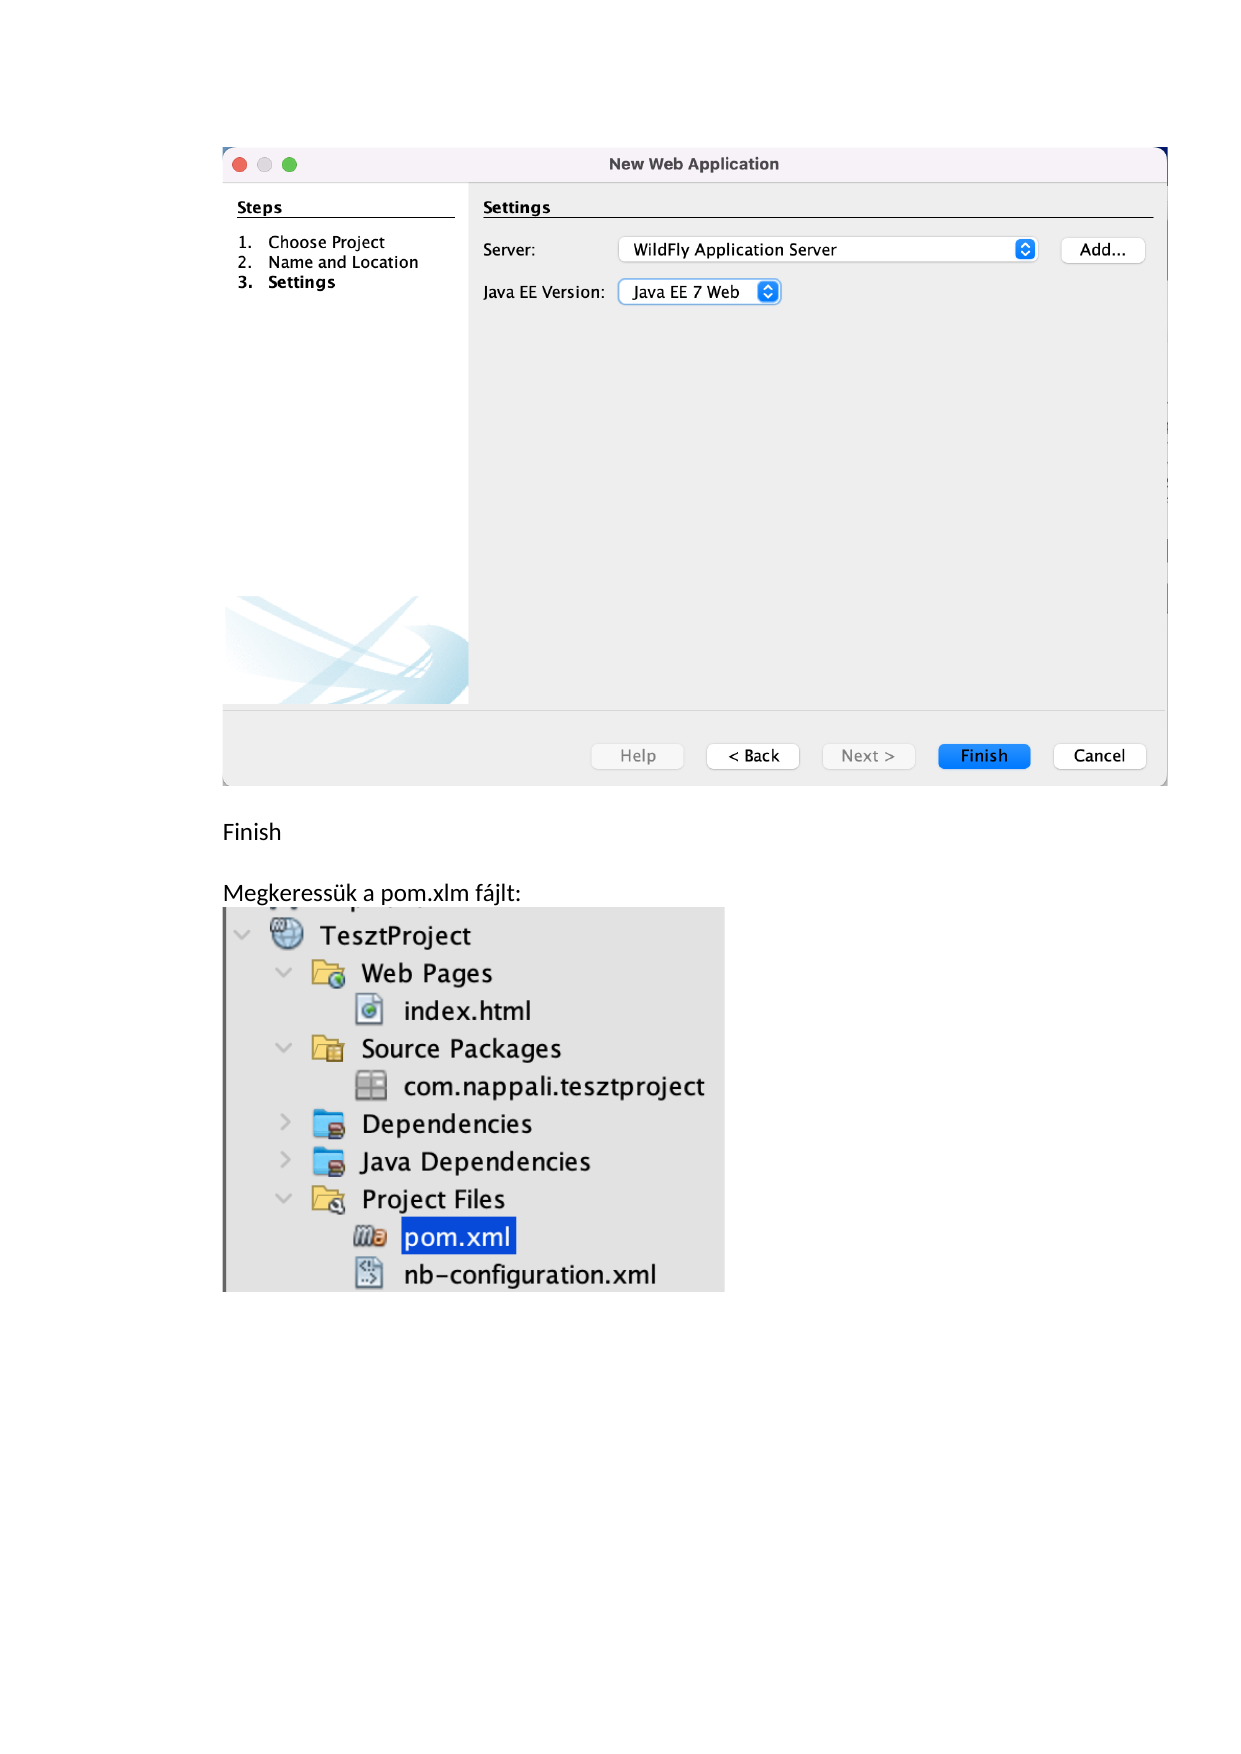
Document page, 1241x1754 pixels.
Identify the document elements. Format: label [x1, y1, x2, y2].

text [223, 786, 1093, 1596]
picture [222, 147, 1168, 786]
picture [222, 907, 725, 1292]
